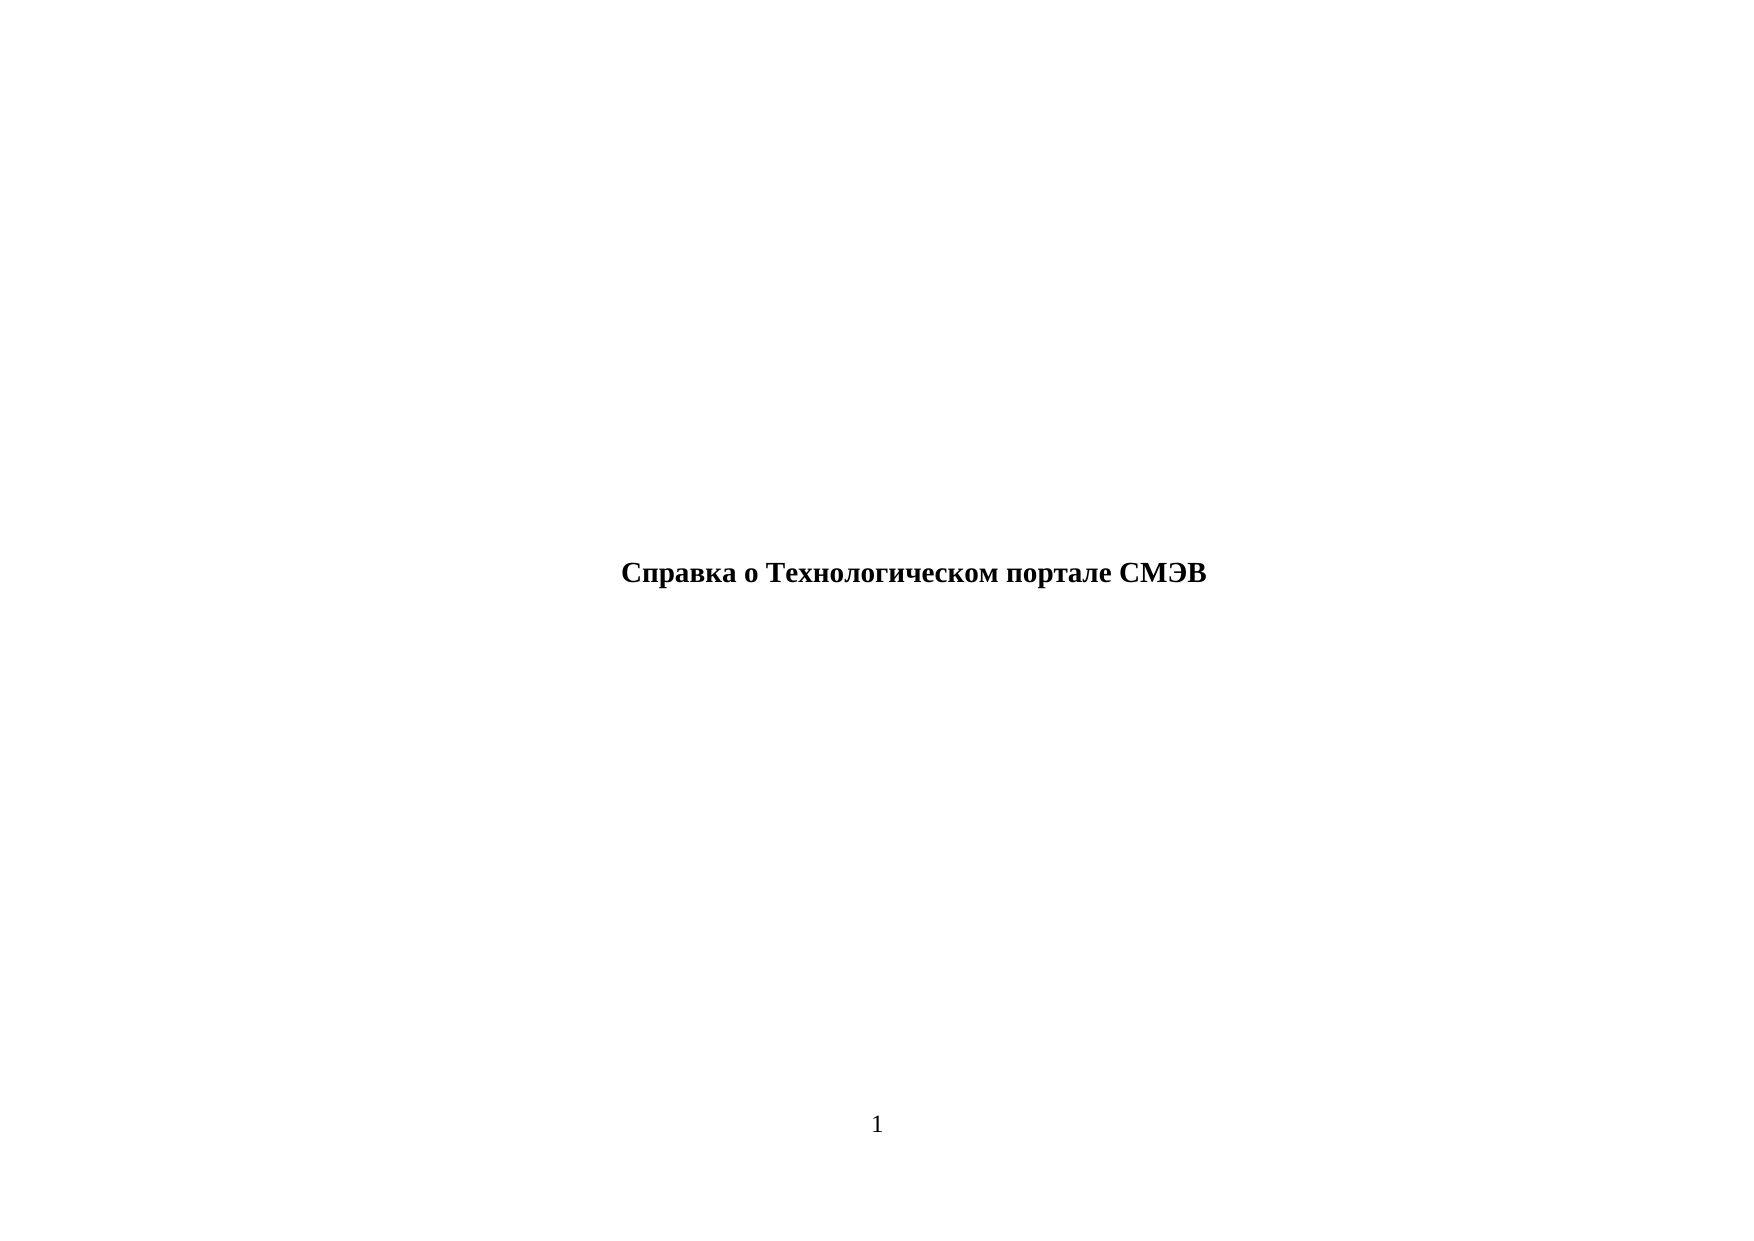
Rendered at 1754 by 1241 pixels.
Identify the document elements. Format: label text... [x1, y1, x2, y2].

text Справка о Технологическом портале СМЭВ [118, 552, 1636, 590]
